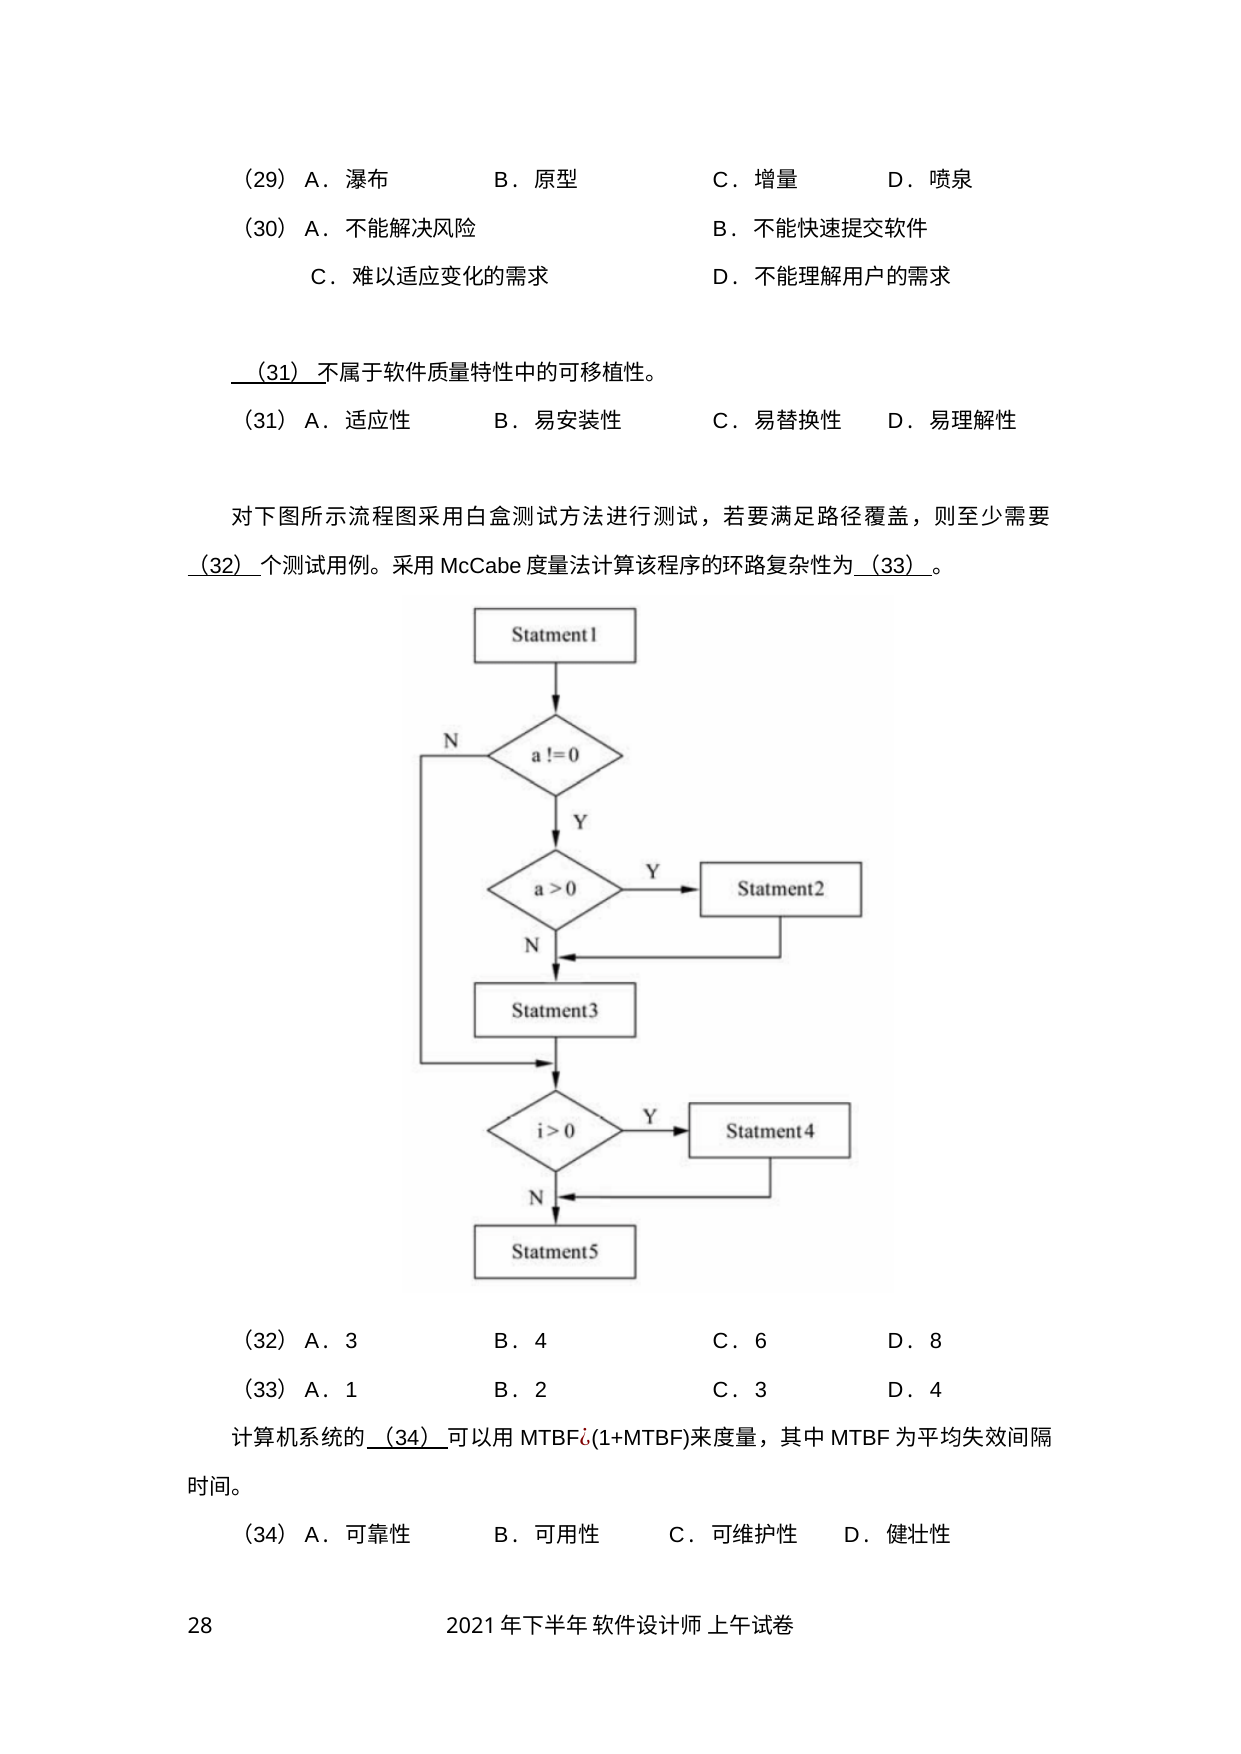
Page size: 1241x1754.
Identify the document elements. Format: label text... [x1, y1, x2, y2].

text （32） A. 3 B. 4 C. 6 D. 8 [187, 1323, 1053, 1356]
text C. 难以适应变化的需求 D. 不能理解用户的需求 [187, 259, 1053, 291]
text （34） A. 可靠性 B. 可用性 C. 可维护性 D. 健壮性 [187, 1517, 1053, 1549]
text 对下图所示流程图采用白盒测试方法进行测试，若要满足路径覆盖，则至少需要 （32） 个测试用例。采用McCabe度量法计算该程序的环路复杂性为 （33） 。 [187, 498, 1053, 580]
text 计算机系统的 （34） 可以用MTBF(1+MTBF)来度量，其中MTBF为平均失效间隔时间。 [187, 1420, 1053, 1501]
text （33） A. 1 B. 2 C. 3 D. 4 [187, 1371, 1053, 1404]
picture [389, 595, 894, 1303]
text （31） 不属于软件质量特性中的可移植性。 [187, 354, 1053, 387]
text （31） A. 适应性 B. 易安装性 C. 易替换性 D. 易理解性 [187, 403, 1053, 435]
text （29） A. 瀑布 B. 原型 C. 增量 D. 喷泉 [187, 162, 1053, 194]
text （30） A. 不能解决风险 B. 不能快速提交软件 [187, 210, 1053, 243]
